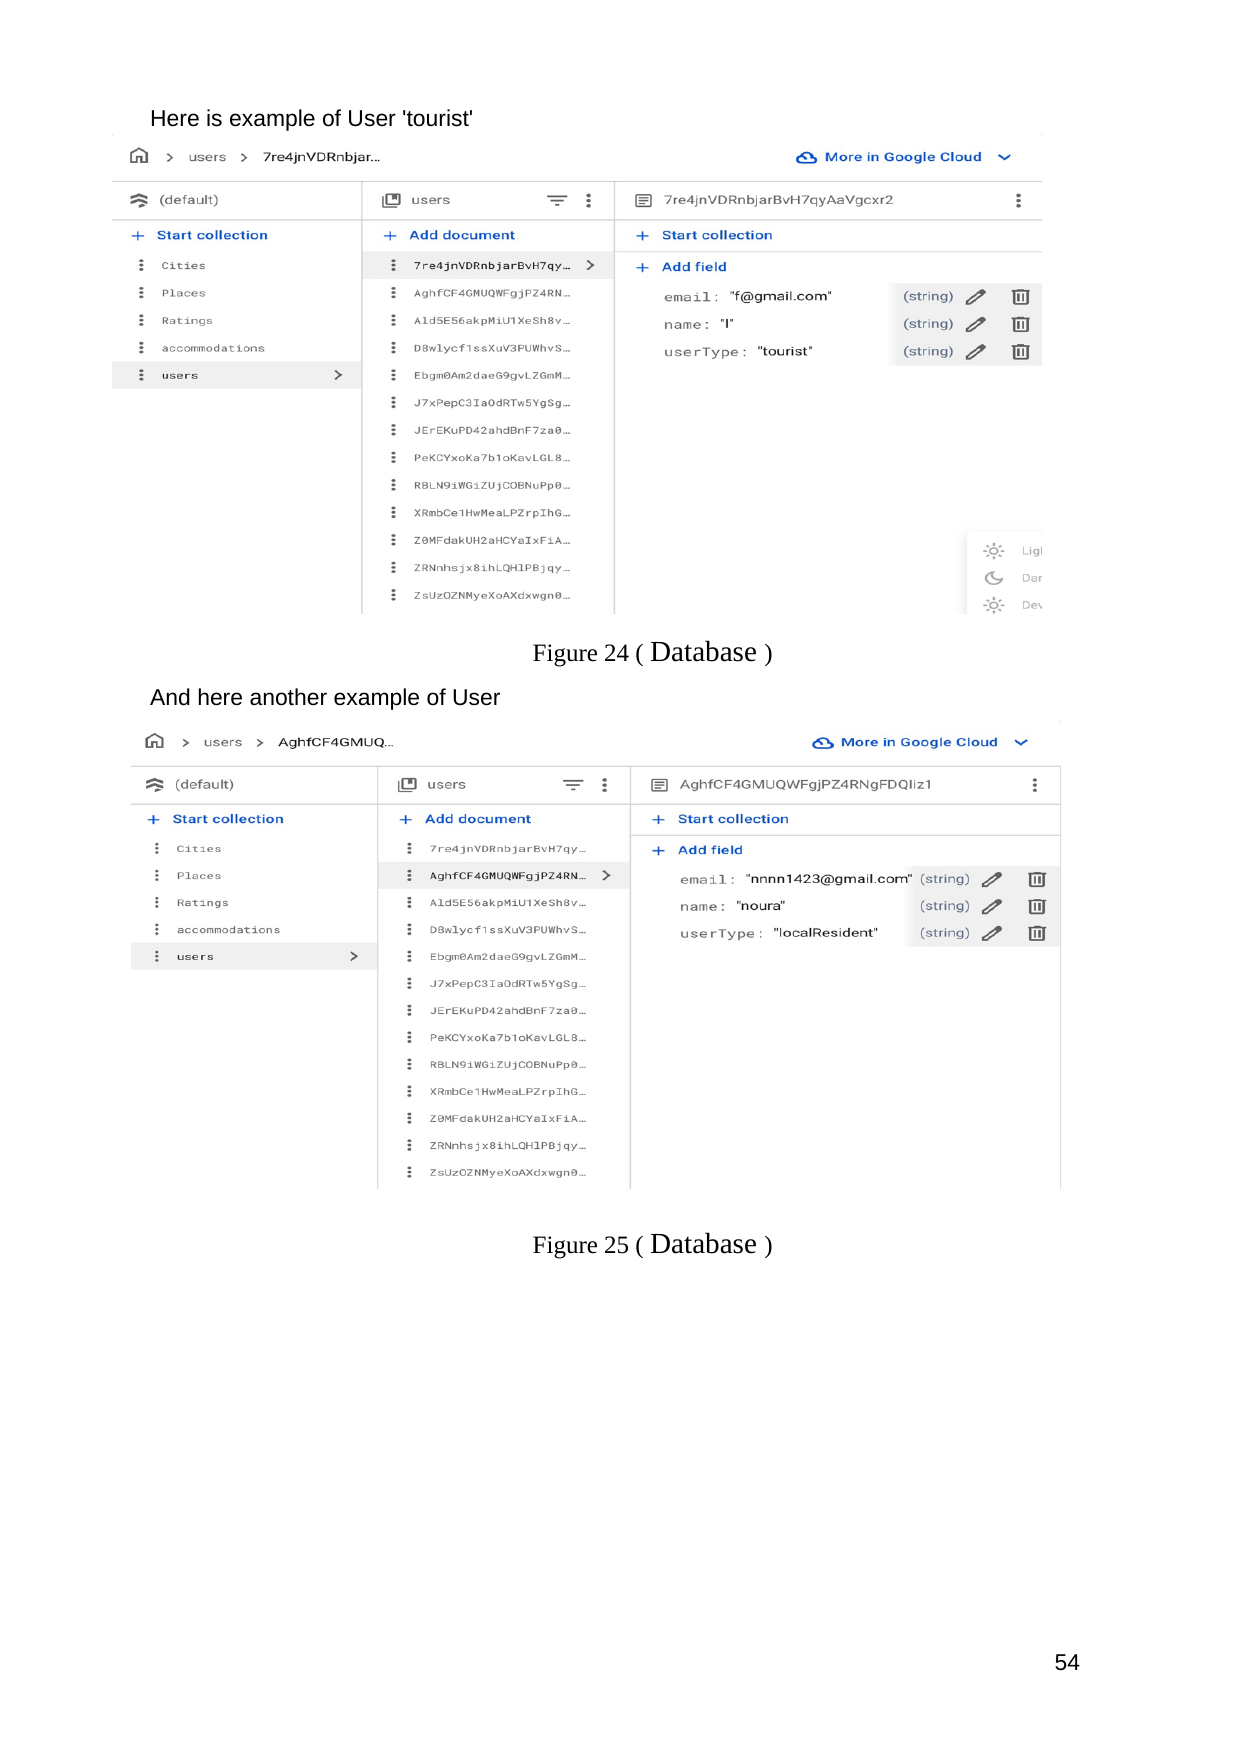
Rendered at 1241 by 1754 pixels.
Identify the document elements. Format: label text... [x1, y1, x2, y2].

picture [112, 134, 1043, 614]
text Figure 25 ( Database ) [150, 1226, 1080, 1260]
text And here another example of User [150, 684, 1080, 710]
picture [131, 721, 1062, 1189]
text Here is example of User 'tourist' [150, 105, 1080, 132]
